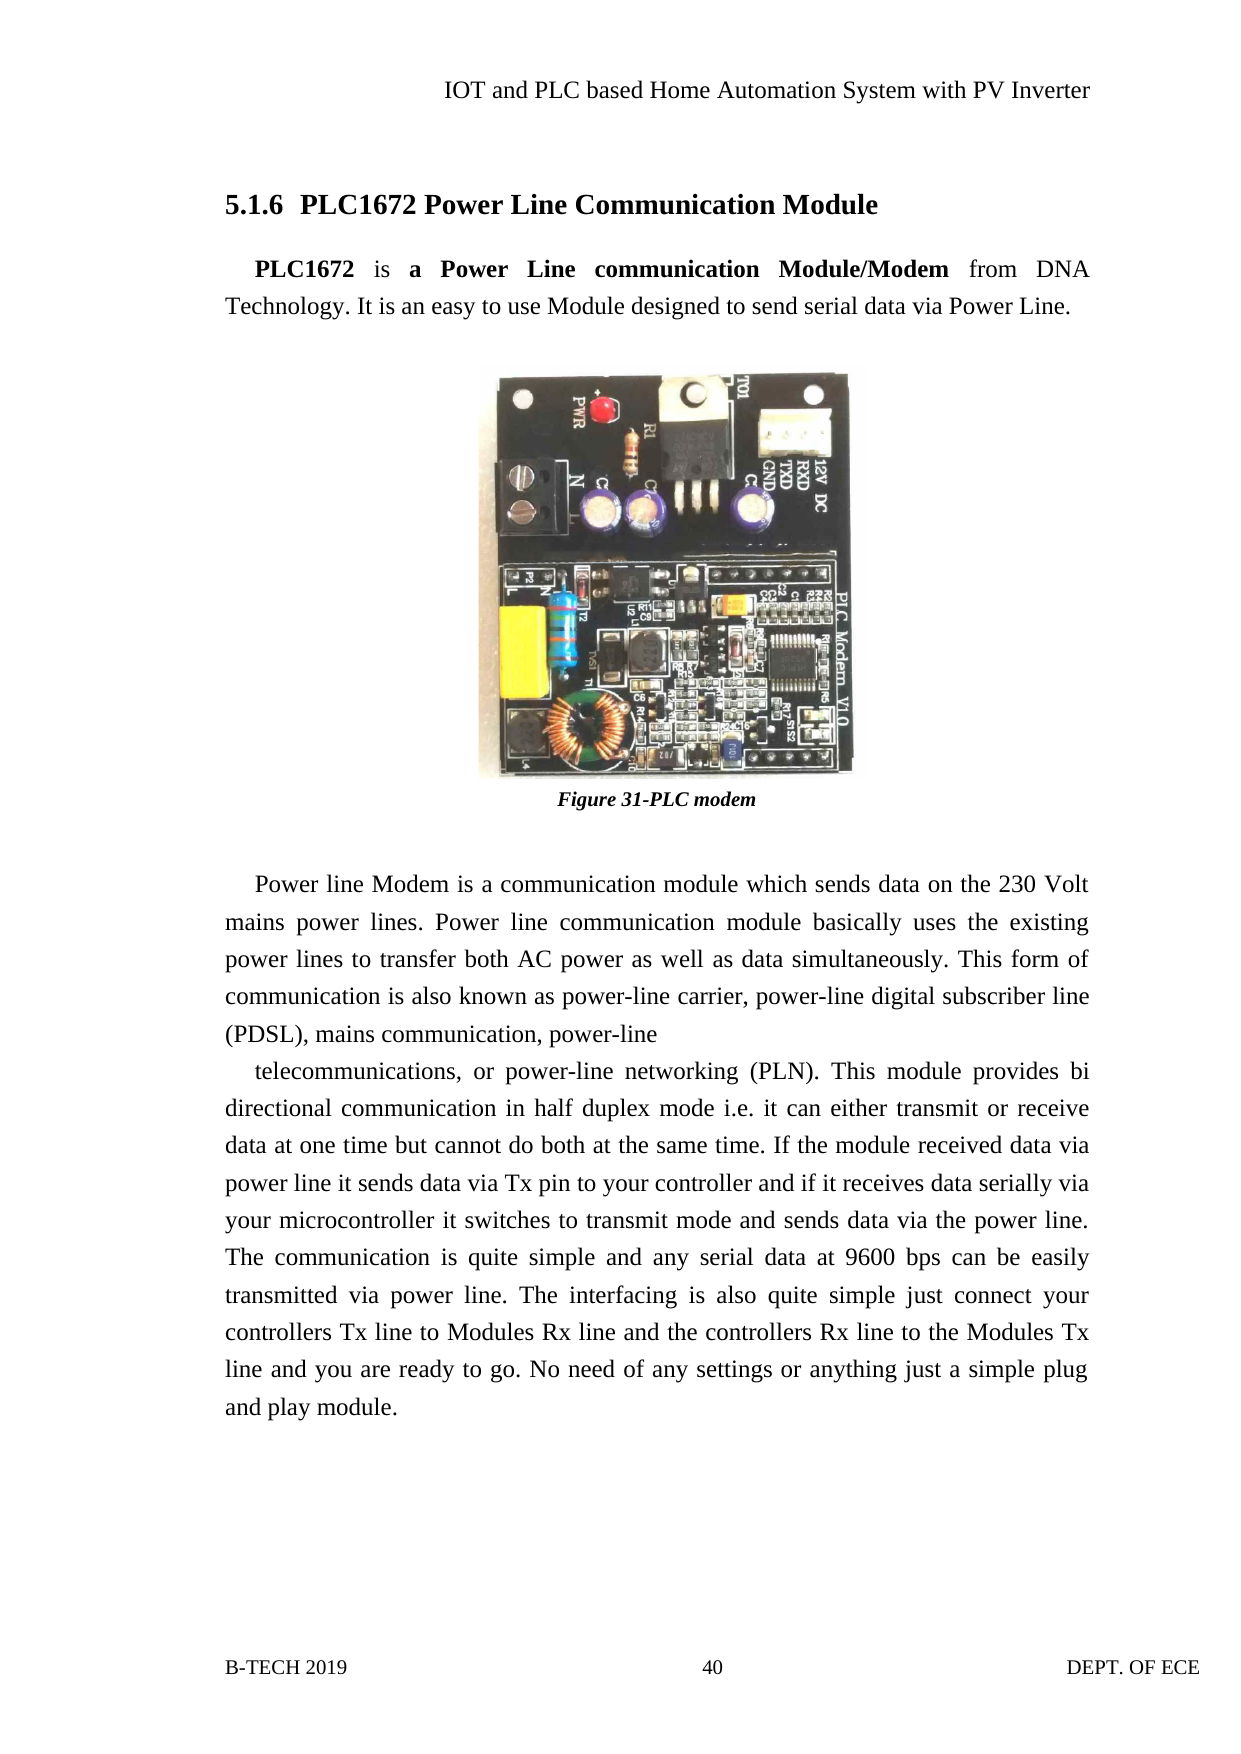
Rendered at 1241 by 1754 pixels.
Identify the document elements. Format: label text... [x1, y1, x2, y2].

subtitle PLC1672 Power Line Communication Module [225, 187, 1090, 221]
text telecommunications, or power-line networking (PLN). This module provides bi directional communication in half duplex mode i.e. it can either transmit or receive data at one time but cannot do both at the same time. If the module received data via power line it sends data via Tx pin to your controller and if it receives data serially via your microcontroller it switches to transmit mode and sends data via the power line. The communication is quite simple and any serial data at 9600 bps can be easily transmitted via power line. The interfacing is also quite simple just connect your controllers Tx line to Modules Rx line and the controllers Rx line to the Modules Tx line and you are ready to go. No need of any settings or anything just a simple plug and play module. [225, 1056, 1090, 1420]
text PLC1672 is a Power Line communication Module/Modem from DNA Technology. It is an easy to use Module designed to send serial data via Power Line. [225, 254, 1090, 320]
text Power line Modem is a communication module which sends data on the 230 Volt mains power lines. Power line communication module basically uses the existing power lines to transfer both AC power as well as data simultaneously. This form of communication is also known as power-line carrier, power-line digital subscriber line (PDSL), mains communication, power-line [225, 869, 1090, 1047]
text Figure 31-PLC modem [225, 787, 1090, 811]
picture [478, 365, 867, 779]
